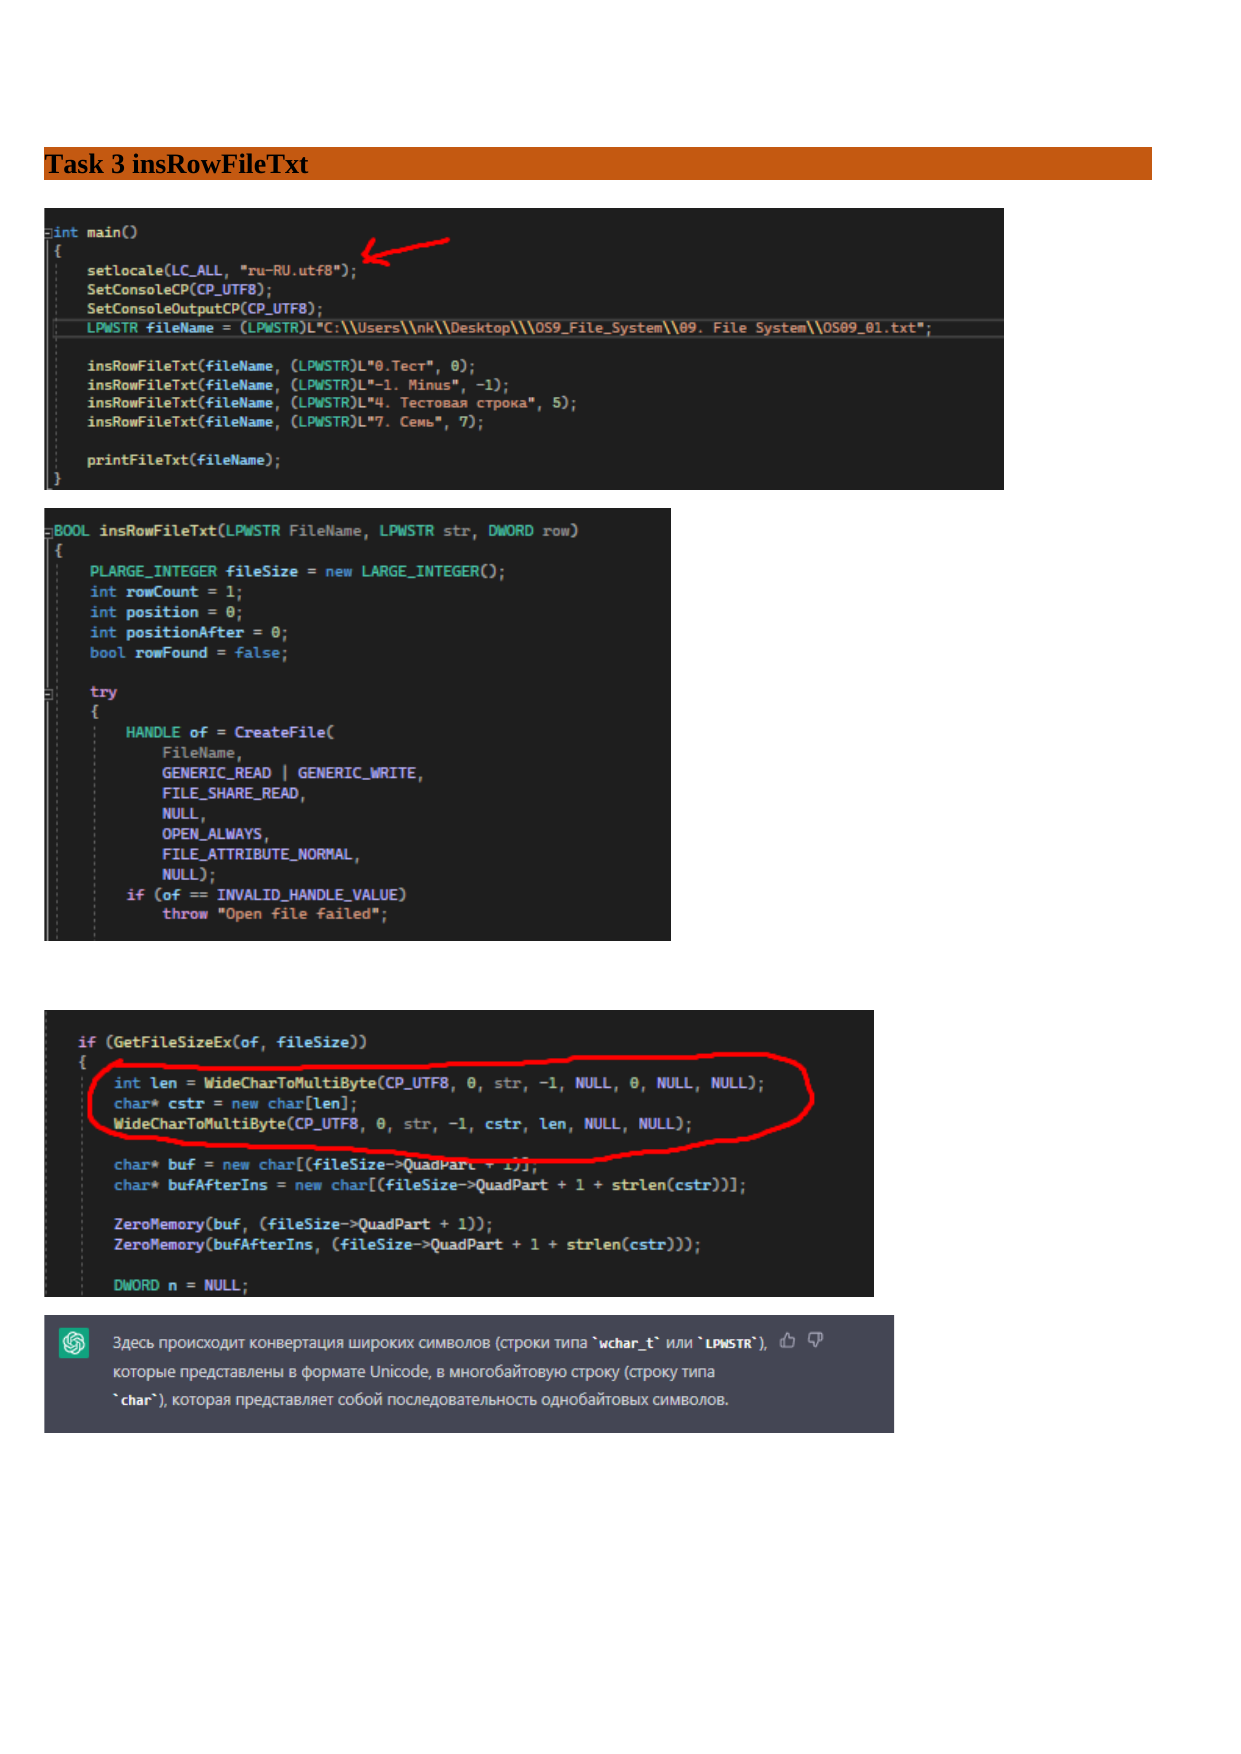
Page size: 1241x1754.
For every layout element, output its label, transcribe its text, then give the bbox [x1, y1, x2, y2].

picture [44, 1315, 895, 1433]
subtitle Task 3 insRowFileTxt [44, 147, 1152, 180]
picture [44, 208, 1004, 490]
picture [44, 508, 671, 941]
picture [44, 1010, 874, 1297]
